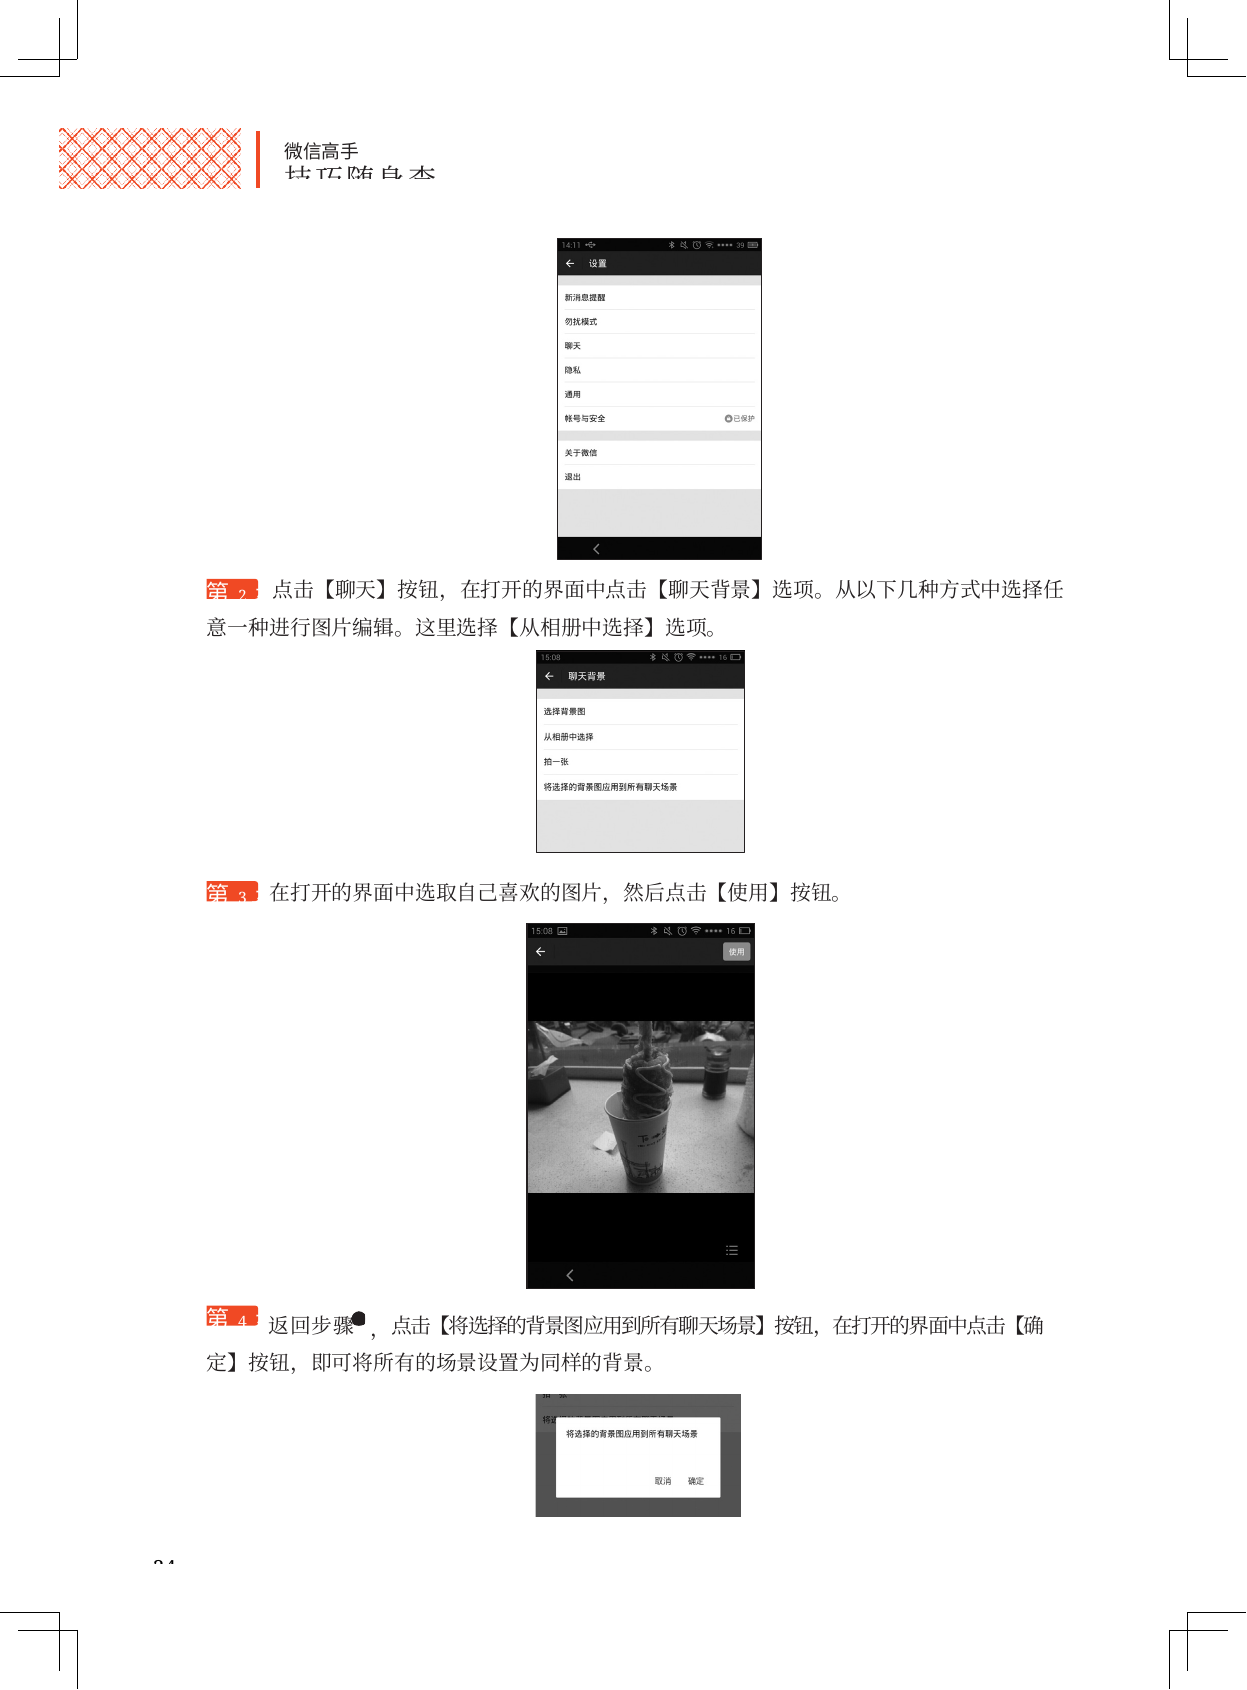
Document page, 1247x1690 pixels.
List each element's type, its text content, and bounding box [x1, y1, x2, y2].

picture [535, 1394, 741, 1517]
text 点击【聊天】按钮，在打开的界面中点击【聊天背景】选项。从以下几种方式中选择任意一种进行图片编辑。这里选择【从相册中选择】选项。 [207, 574, 1076, 641]
picture [59, 128, 241, 189]
picture [528, 924, 754, 935]
picture [537, 652, 744, 852]
text 返回步骤2 ，点击【将选择的背景图应用到所有聊天场景】按钮，在打开的界面中点击【确定】按钮，即可将所有的场景设置为同样的背景。 [207, 935, 1076, 1377]
picture [558, 239, 761, 559]
text 在打开的界面中选取自己喜欢的图片，然后点击【使用】按钮。 [175, 876, 946, 906]
